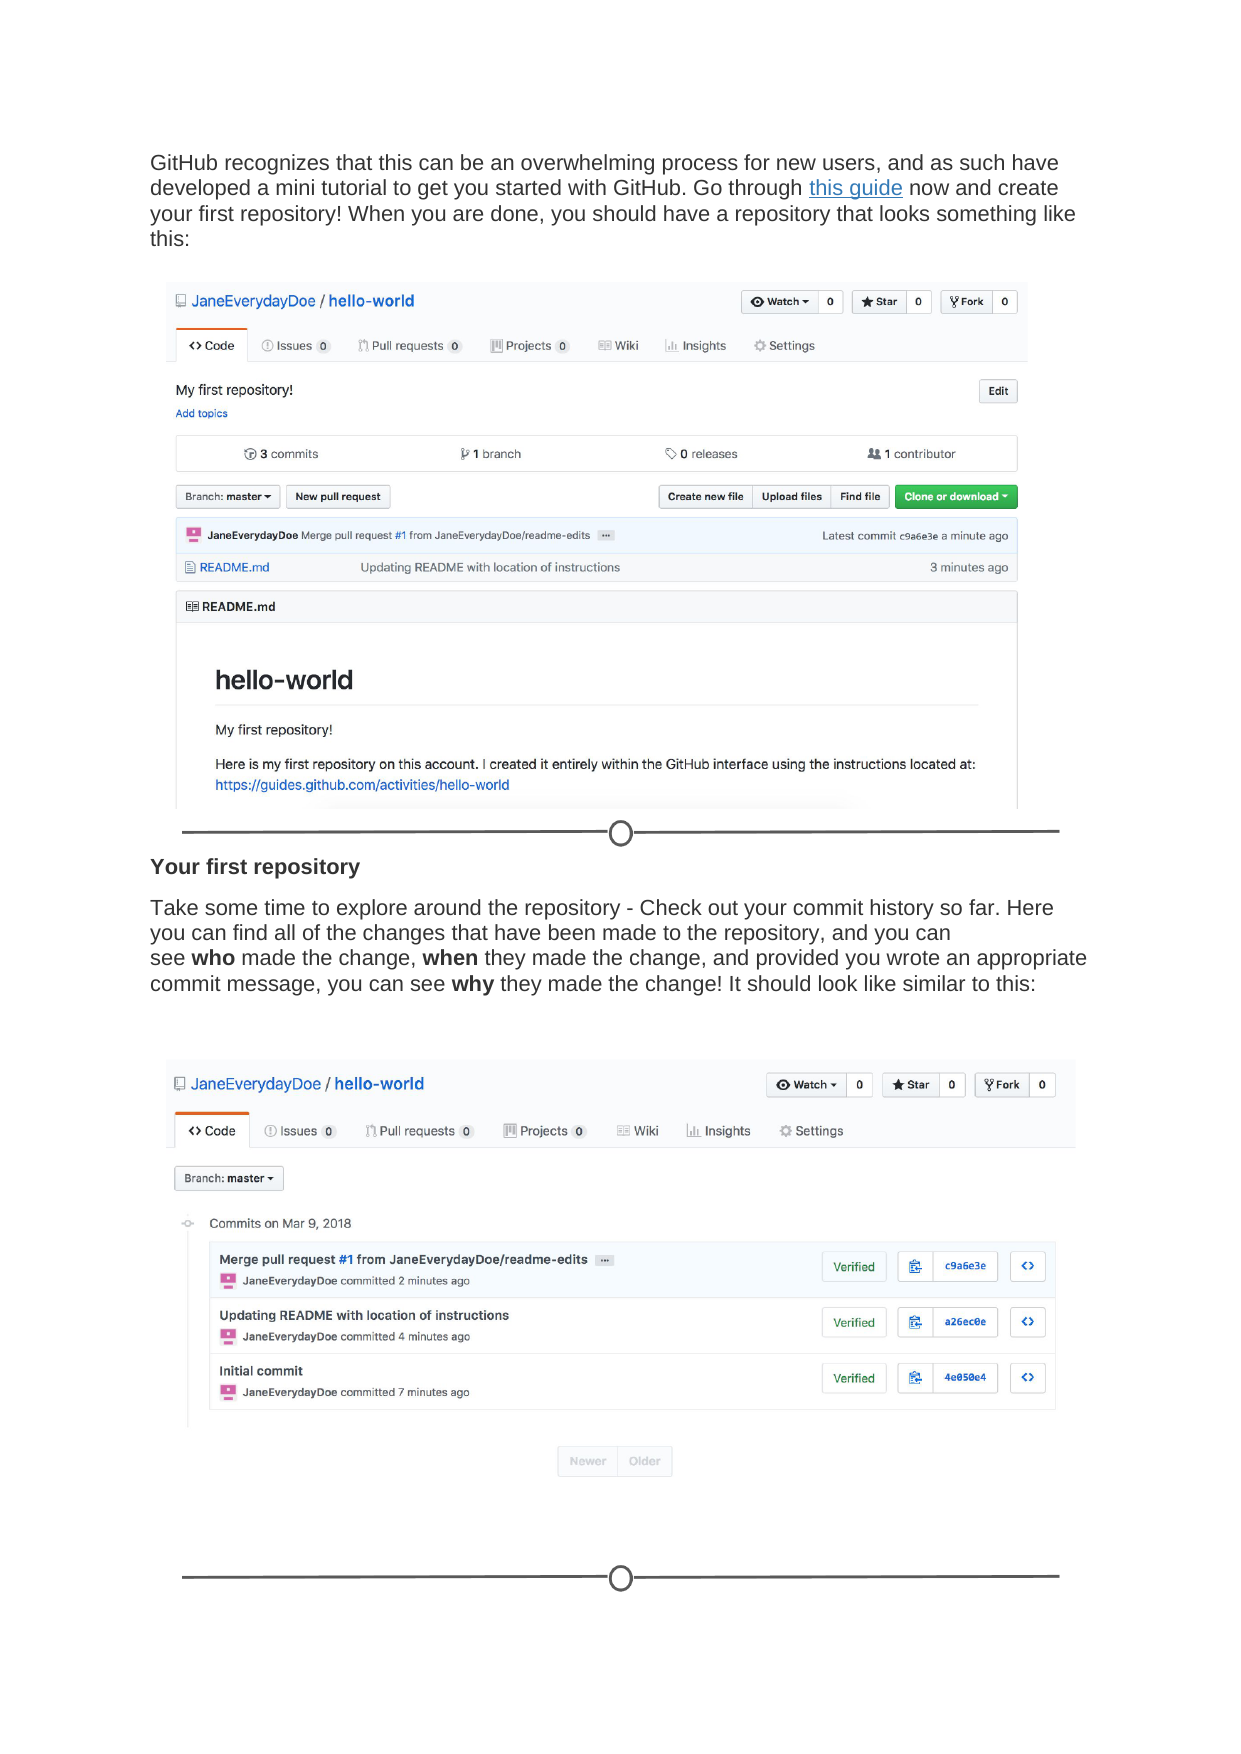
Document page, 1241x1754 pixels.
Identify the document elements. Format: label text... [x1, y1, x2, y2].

text Take some time to explore around the repository - Check out your commit history so far. Here you can find all of the changes that have been made to the repository, and you can see who made the change, when they made the change, and provided you wrote an appropriate commit message, you can see why they made the change! It should look like similar to this: [150, 895, 1090, 996]
picture [150, 1011, 1091, 1599]
text GitHub recognizes that this can be an overwhelming process for new users, and as such have developed a mini tutorial to get you started with GitHub. Go through this guide now and create your first repository! When you are done, you should have a repository that looks something like this: [150, 150, 1090, 251]
text Your first repository [150, 854, 1090, 879]
picture [150, 266, 1091, 854]
